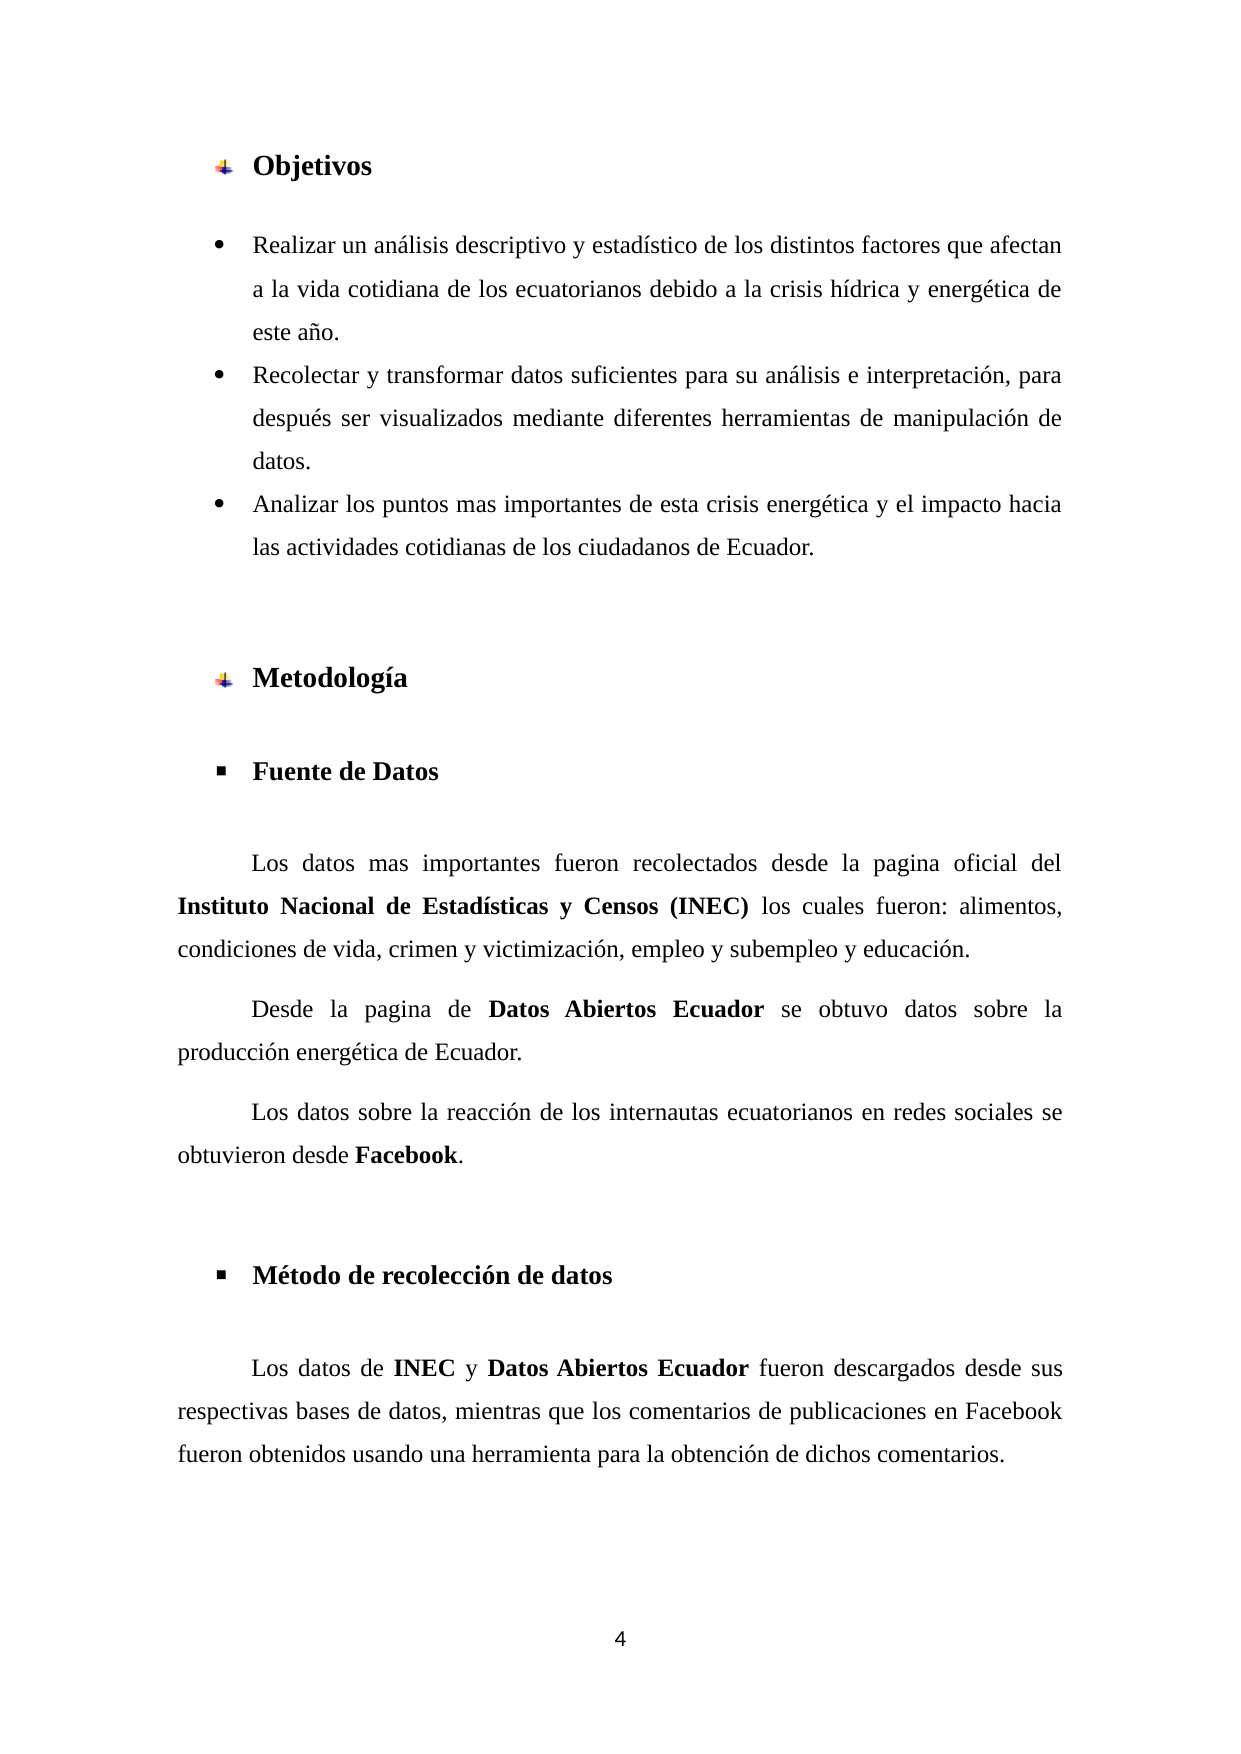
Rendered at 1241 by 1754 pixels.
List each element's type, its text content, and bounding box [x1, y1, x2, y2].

picture [215, 671, 233, 688]
list Realizar un análisis descriptivo y estadístico de los distintos factores que afectan a la vida cotidiana de los ecuatorianos debido a la crisis hídrica y energética de este año. [215, 231, 1063, 346]
text Desde la pagina de Datos Abiertos Ecuador se obtuvo datos sobre la producción energética de Ecuador. [177, 994, 1063, 1066]
subtitle Objetivos [215, 148, 1063, 181]
subtitle Metodología [215, 660, 1063, 694]
subtitle Método de recolección de datos [215, 1259, 1063, 1291]
list Recolectar y transformar datos suficientes para su análisis e interpretación, para después ser visualizados mediante diferentes herramientas de manipulación de datos. [215, 360, 1063, 475]
text Los datos de INEC y Datos Abiertos Ecuador fueron descargados desde sus respectivas bases de datos, mientras que los comentarios de publicaciones en Facebook fueron obtenidos usando una herramienta para la obtención de dichos comentarios. [177, 1353, 1063, 1468]
subtitle Fuente de Datos [215, 755, 1063, 786]
list Analizar los puntos mas importantes de esta crisis energética y el impacto hacia las actividades cotidianas de los ciudadanos de Ecuador. [215, 489, 1063, 561]
picture [215, 158, 233, 175]
text Los datos mas importantes fueron recolectados desde la pagina oficial del Instituto Nacional de Estadísticas y Censos (INEC) los cuales fueron: alimentos, condiciones de vida, crimen y victimización, empleo y subempleo y educación. [177, 848, 1063, 963]
text Los datos sobre la reacción de los internautas ecuatorianos en redes sociales se obtuvieron desde Facebook. [177, 1097, 1063, 1168]
